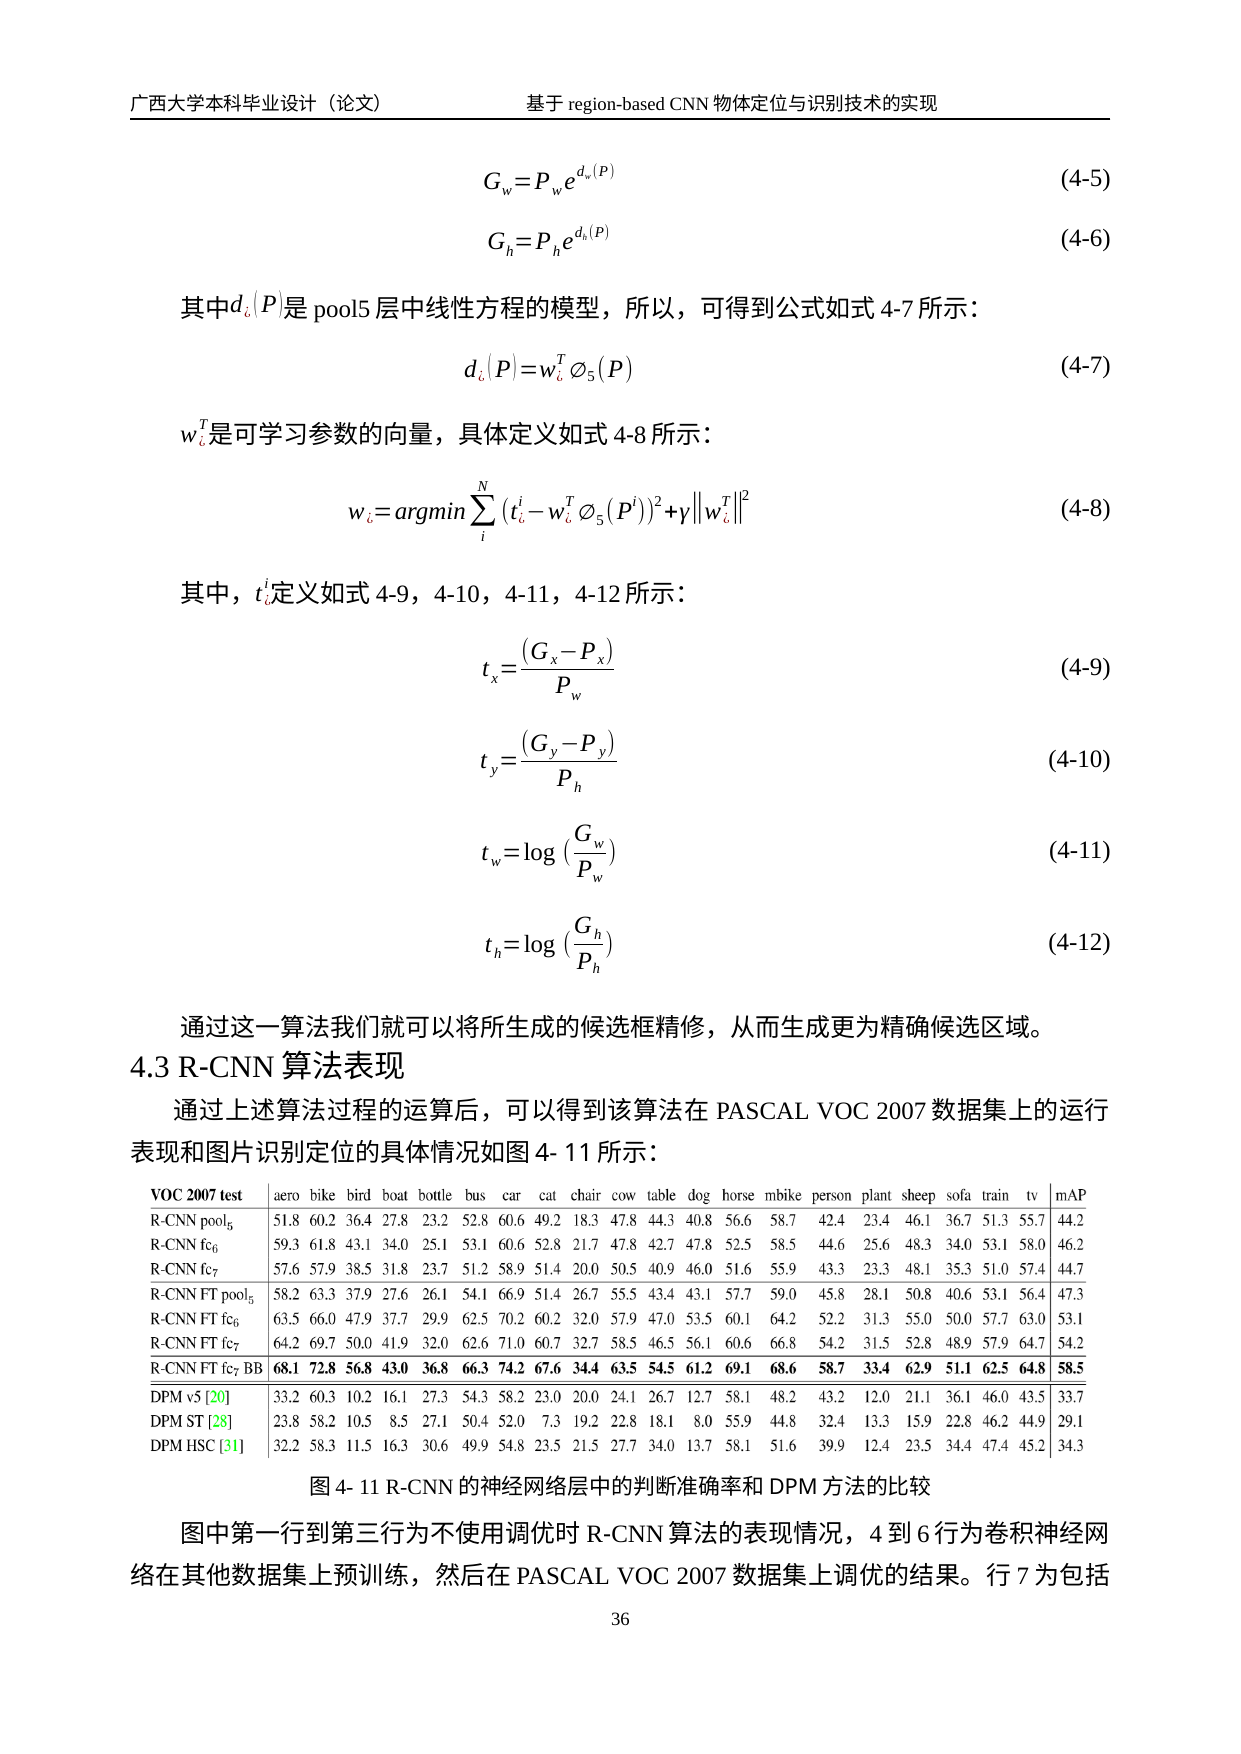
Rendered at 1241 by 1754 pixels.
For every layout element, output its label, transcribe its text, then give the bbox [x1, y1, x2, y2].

table_header [130, 465, 968, 557]
table_cell (4-10) [968, 716, 1122, 807]
table_header (4-7) [968, 338, 1122, 398]
table_cell (4-6) [968, 211, 1122, 271]
table_cell (4-11) [968, 808, 1122, 899]
table_cell [130, 150, 968, 211]
table_header [130, 338, 968, 398]
text 其中，定义如式4-9，4-10，4-11，4-12所示： [130, 569, 1110, 611]
text 4.3 R-CNN算法表现 [130, 1044, 1110, 1086]
table_header [130, 624, 968, 716]
table_cell [130, 211, 968, 271]
text 通过这一算法我们就可以将所生成的候选框精修，从而生成更为精确候选区域。 [130, 1003, 1110, 1044]
table_cell [130, 899, 968, 990]
table_cell [130, 716, 968, 807]
text 是可学习参数的向量，具体定义如式4-8所示： [130, 410, 1110, 452]
text 其中是pool5层中线性方程的模型，所以，可得到公式如式4-7所示： [130, 284, 1110, 325]
table_header (4-8) [968, 465, 1122, 557]
text 通过上述算法过程的运算后，可以得到该算法在PASCAL VOC 2007数据集上的运行表现和图片识别定位的具体情况如图4-11所示： [130, 1086, 1110, 1169]
table_cell (4-5) [968, 150, 1122, 211]
table_header (4-9) [968, 624, 1122, 716]
table_cell [130, 808, 968, 899]
picture [150, 1182, 1090, 1460]
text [130, 1509, 1110, 1593]
table_cell (4-12) [968, 899, 1122, 990]
